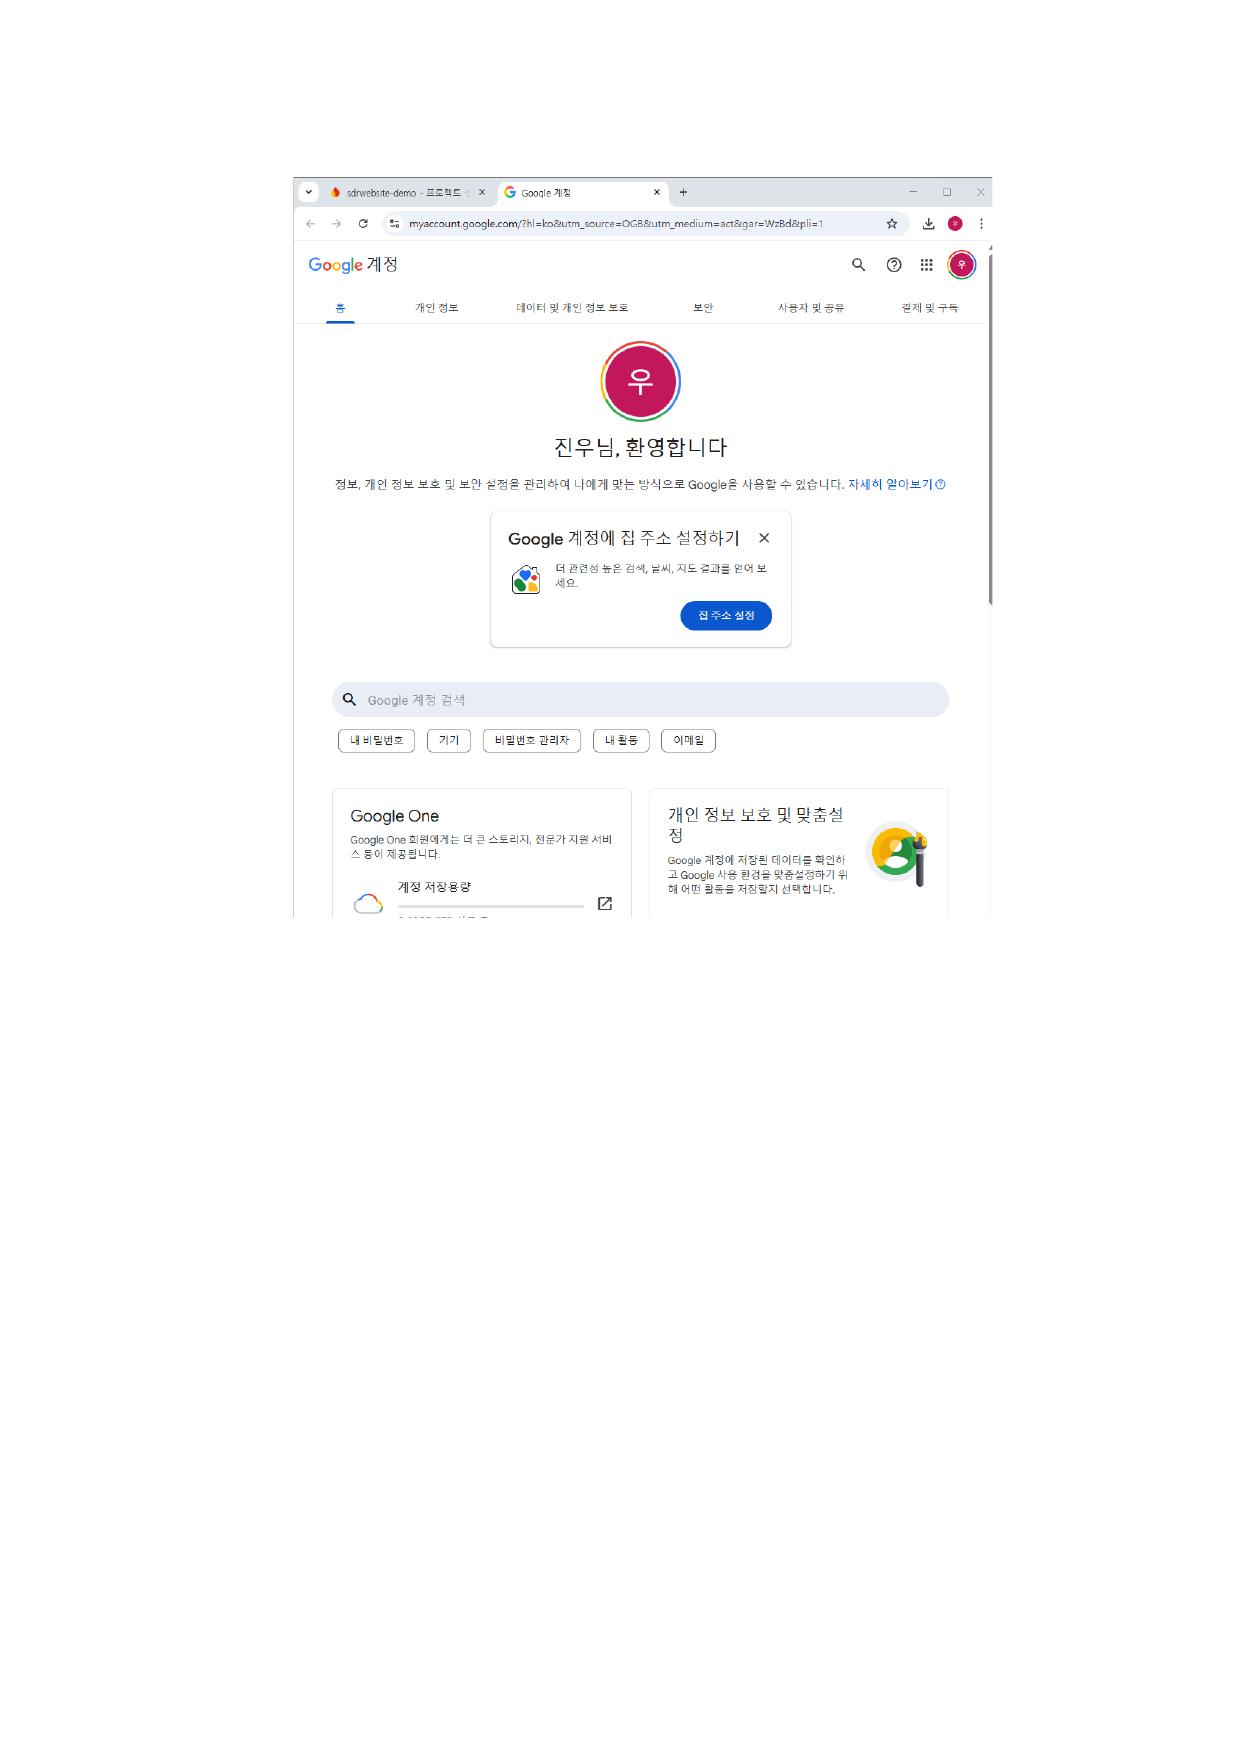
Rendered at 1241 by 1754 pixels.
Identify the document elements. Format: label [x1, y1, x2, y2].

picture [293, 177, 993, 918]
